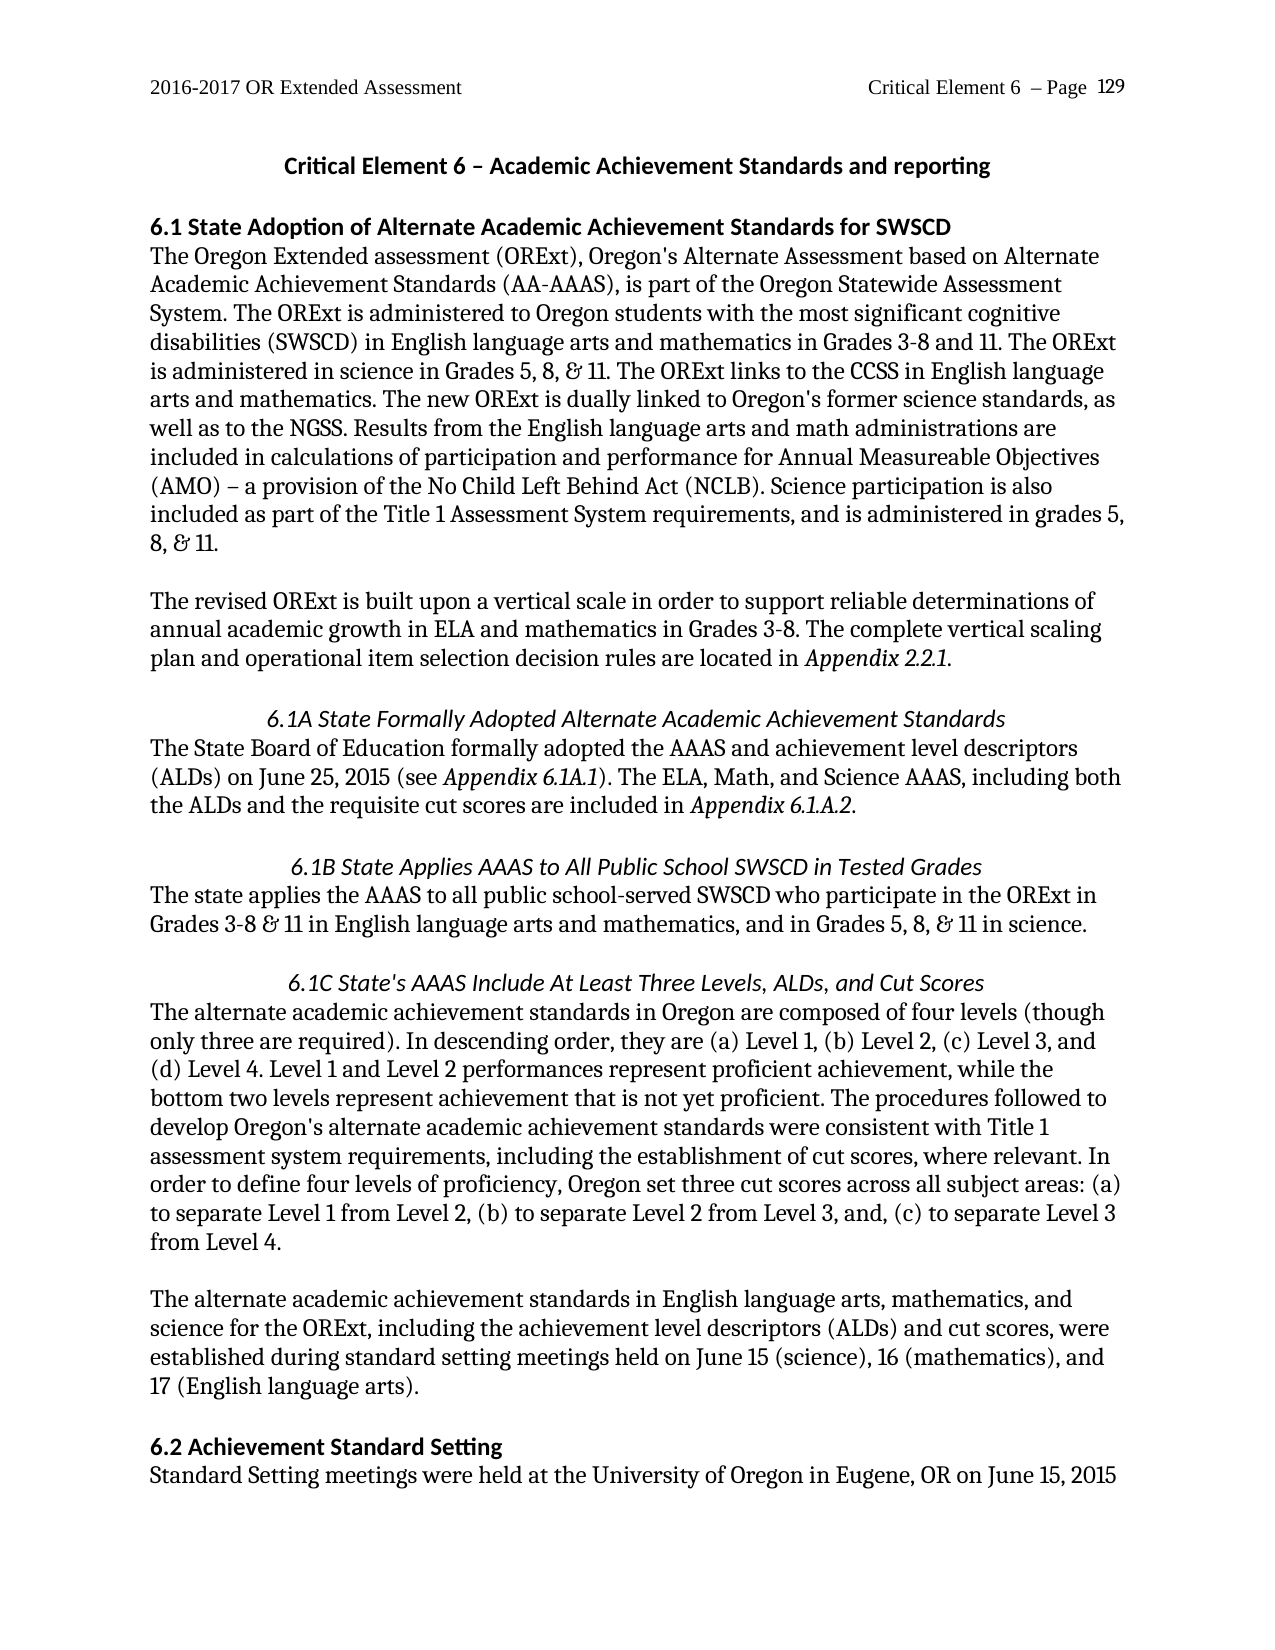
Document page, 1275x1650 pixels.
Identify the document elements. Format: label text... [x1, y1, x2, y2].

text 6.1C State's AAAS Include At Least Three Levels, ALDs, and Cut Scores [150, 967, 1125, 998]
text The Oregon Extended assessment (ORExt), Oregon's Alternate Assessment based on Alternate Academic Achievement Standards (AA-AAAS), is part of the Oregon Statewide Assessment System. The ORExt is administered to Oregon students with the most significant cognitive disabilities (SWSCD) in English language arts and mathematics in Grades 3-8 and 11. The ORExt is administered in science in Grades 5, 8, & 11. The ORExt links to the CCSS in English language arts and mathematics. The new ORExt is dually linked to Oregon's former science standards, as well as to the NGSS. Results from the English language arts and math administrations are included in calculations of participation and performance for Annual Measureable Objectives (AMO) – a provision of the No Child Left Behind Act (NCLB). Science participation is also included as part of the Title 1 Assessment System requirements, and is administered in grades 5, 8, & 11. [150, 242, 1125, 558]
text The State Board of Education formally adopted the AAAS and achievement level descriptors (ALDs) on June 25, 2015 (see Appendix 6.1A.1). The ELA, Math, and Science AAAS, including both the ALDs and the requisite cut scores are included in Appendix 6.1.A.2. [150, 734, 1125, 820]
text The state applies the AAAS to all public school-served SWSCD who participate in the ORExt in Grades 3-8 & 11 in English language arts and mathematics, and in Grades 5, 8, & 11 in science. [150, 881, 1125, 939]
text Critical Element 6 – Academic Achievement Standards and reporting [150, 150, 1125, 181]
text The alternate academic achievement standards in English language arts, mathematics, and science for the ORExt, including the achievement level descriptors (ALDs) and cut scores, were established during standard setting meetings held on June 15 (science), 16 (mathematics), and 17 (English language arts). [150, 1285, 1125, 1400]
title 6.2 Achievement Standard Setting [150, 1431, 1125, 1461]
text 6.1A State Formally Adopted Alternate Academic Achievement Standards [150, 703, 1125, 734]
title 6.1 State Adoption of Alternate Academic Achievement Standards for SWSCD [150, 211, 1125, 242]
text 6.1B State Applies AAAS to All Public School SWSCD in Tested Grades [150, 851, 1125, 881]
text The revised ORExt is built upon a vertical scale in order to support reliable determinations of annual academic growth in ELA and mathematics in Grades 3-8. The complete vertical scaling plan and operational item selection decision rules are located in Appendix 2.2.1. [150, 587, 1125, 673]
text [150, 1461, 1125, 1490]
text The alternate academic achievement standards in Oregon are composed of four levels (though only three are required). In descending order, they are (a) Level 1, (b) Level 2, (c) Level 3, and (d) Level 4. Level 1 and Level 2 performances represent proficient achievement, while the bottom two levels represent achievement that is not yet proficient. The procedures followed to develop Oregon's alternate academic achievement standards were consistent with Title 1 assessment system requirements, including the establishment of cut scores, where relevant. In order to define four levels of proficiency, Oregon set three cut scores across all subject areas: (a) to separate Level 1 from Level 2, (b) to separate Level 2 from Level 3, and, (c) to separate Level 3 from Level 4. [150, 998, 1125, 1257]
